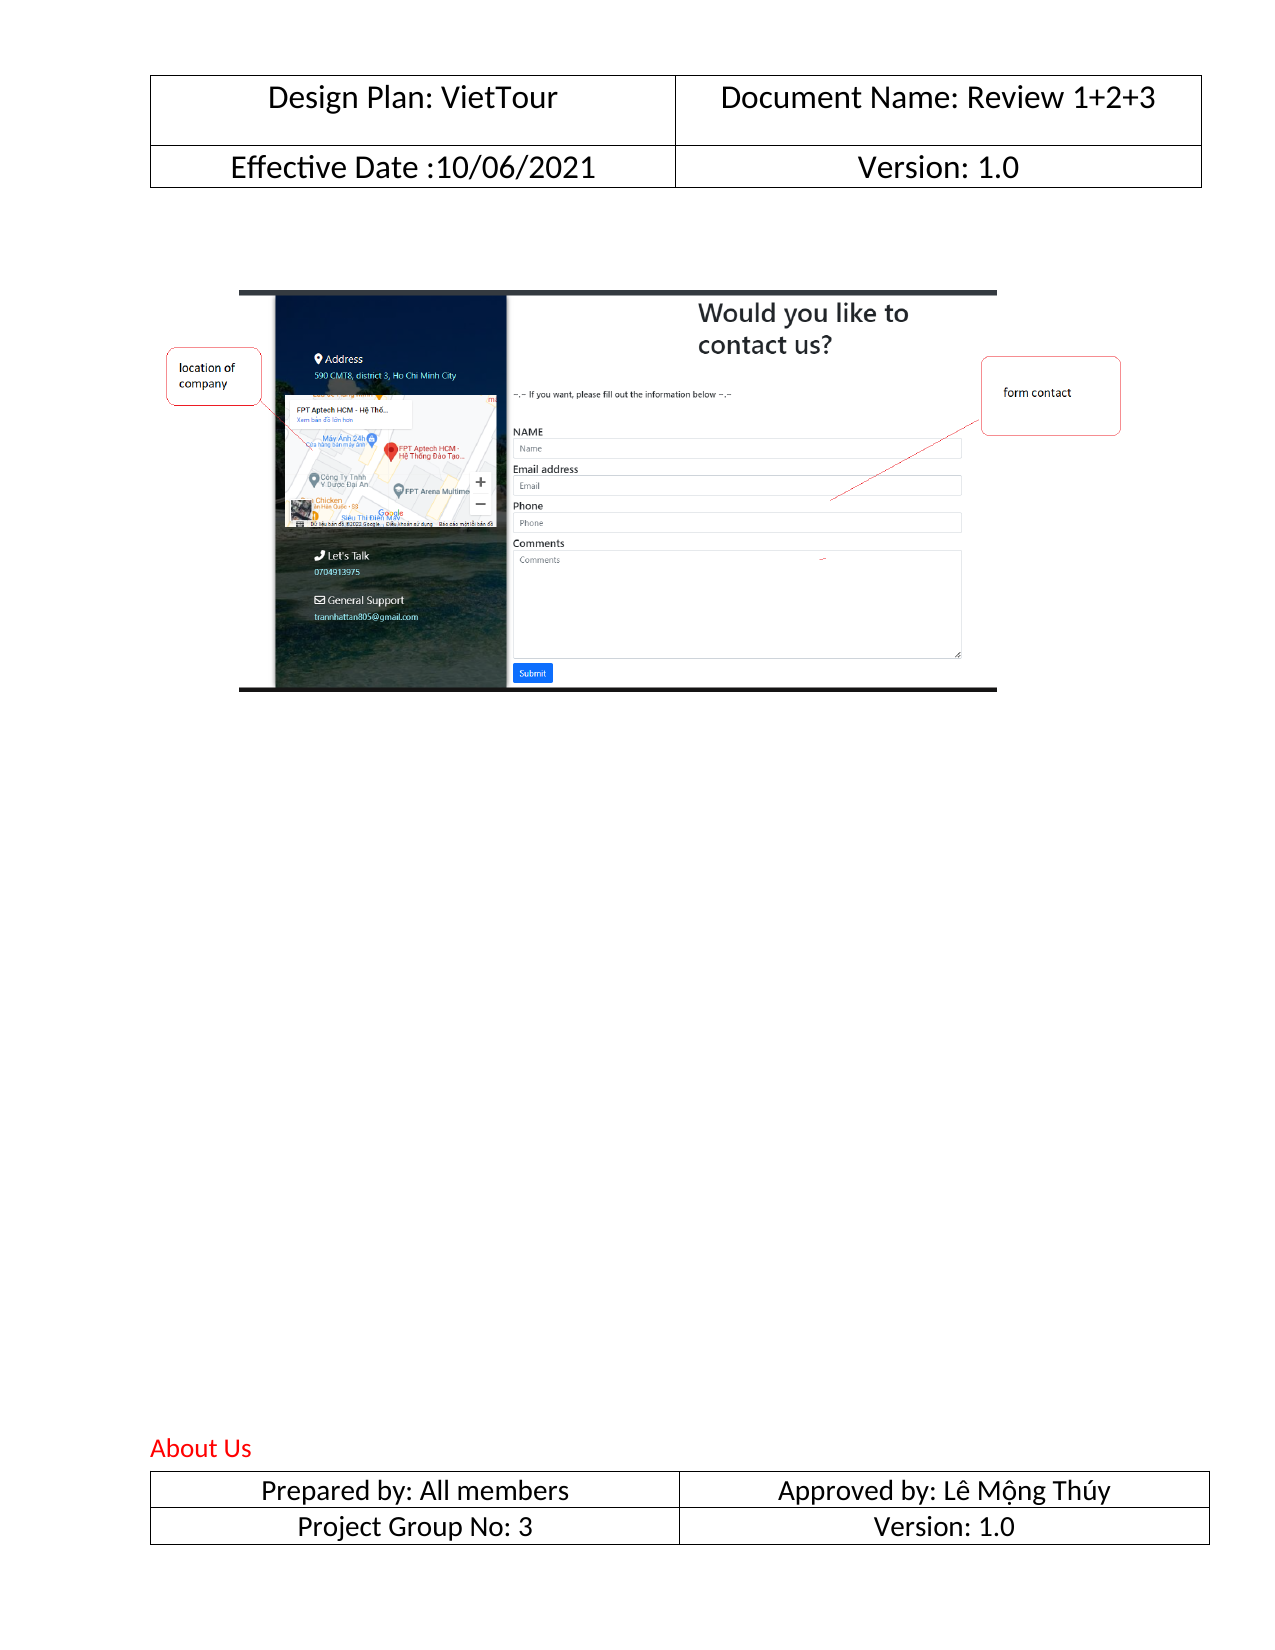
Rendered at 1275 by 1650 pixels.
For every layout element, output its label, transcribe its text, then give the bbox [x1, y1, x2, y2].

picture [150, 276, 1125, 706]
text About Us [150, 1431, 1125, 1464]
